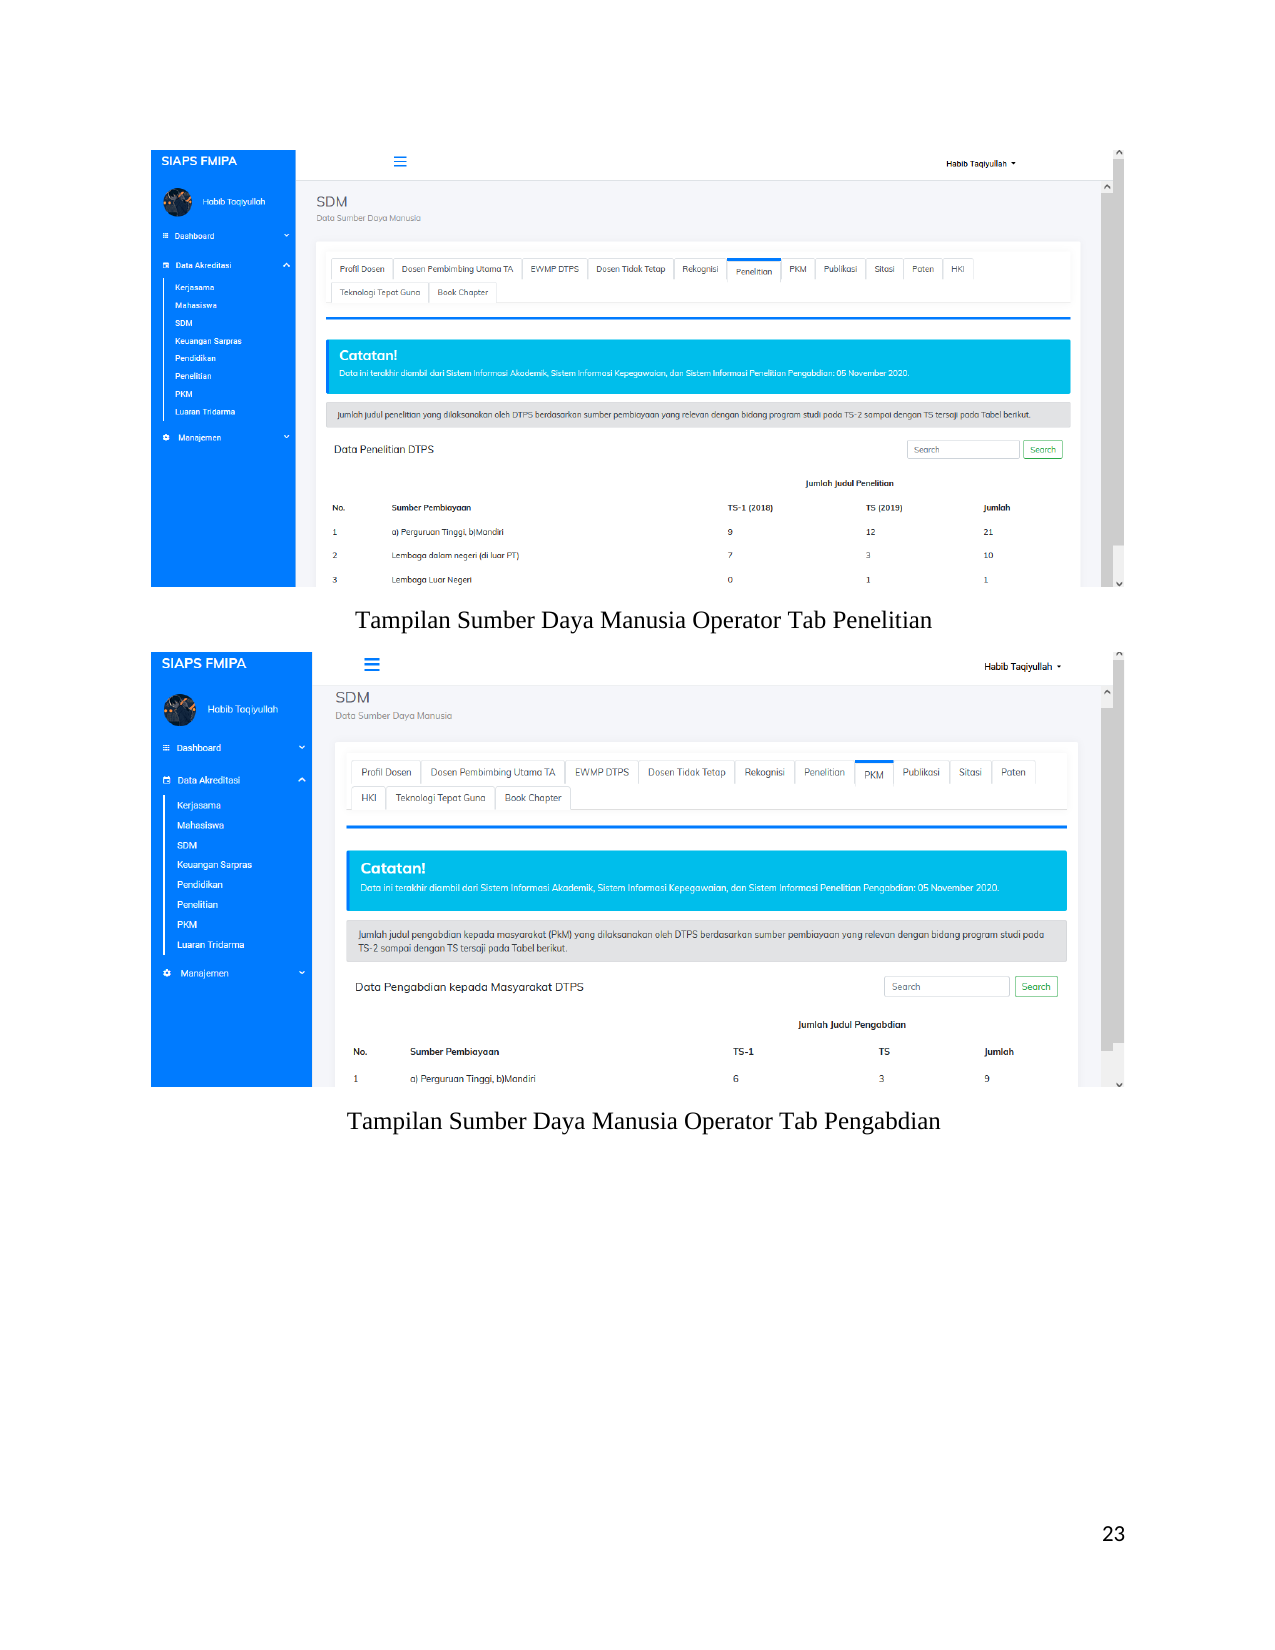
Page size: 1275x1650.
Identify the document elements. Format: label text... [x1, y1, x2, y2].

picture [151, 150, 1124, 587]
picture [151, 652, 1125, 1087]
text Tampilan Sumber Daya Manusia Operator Tab Pengabdian [150, 1106, 1125, 1134]
text Tampilan Sumber Daya Manusia Operator Tab Penelitian [150, 605, 1125, 634]
